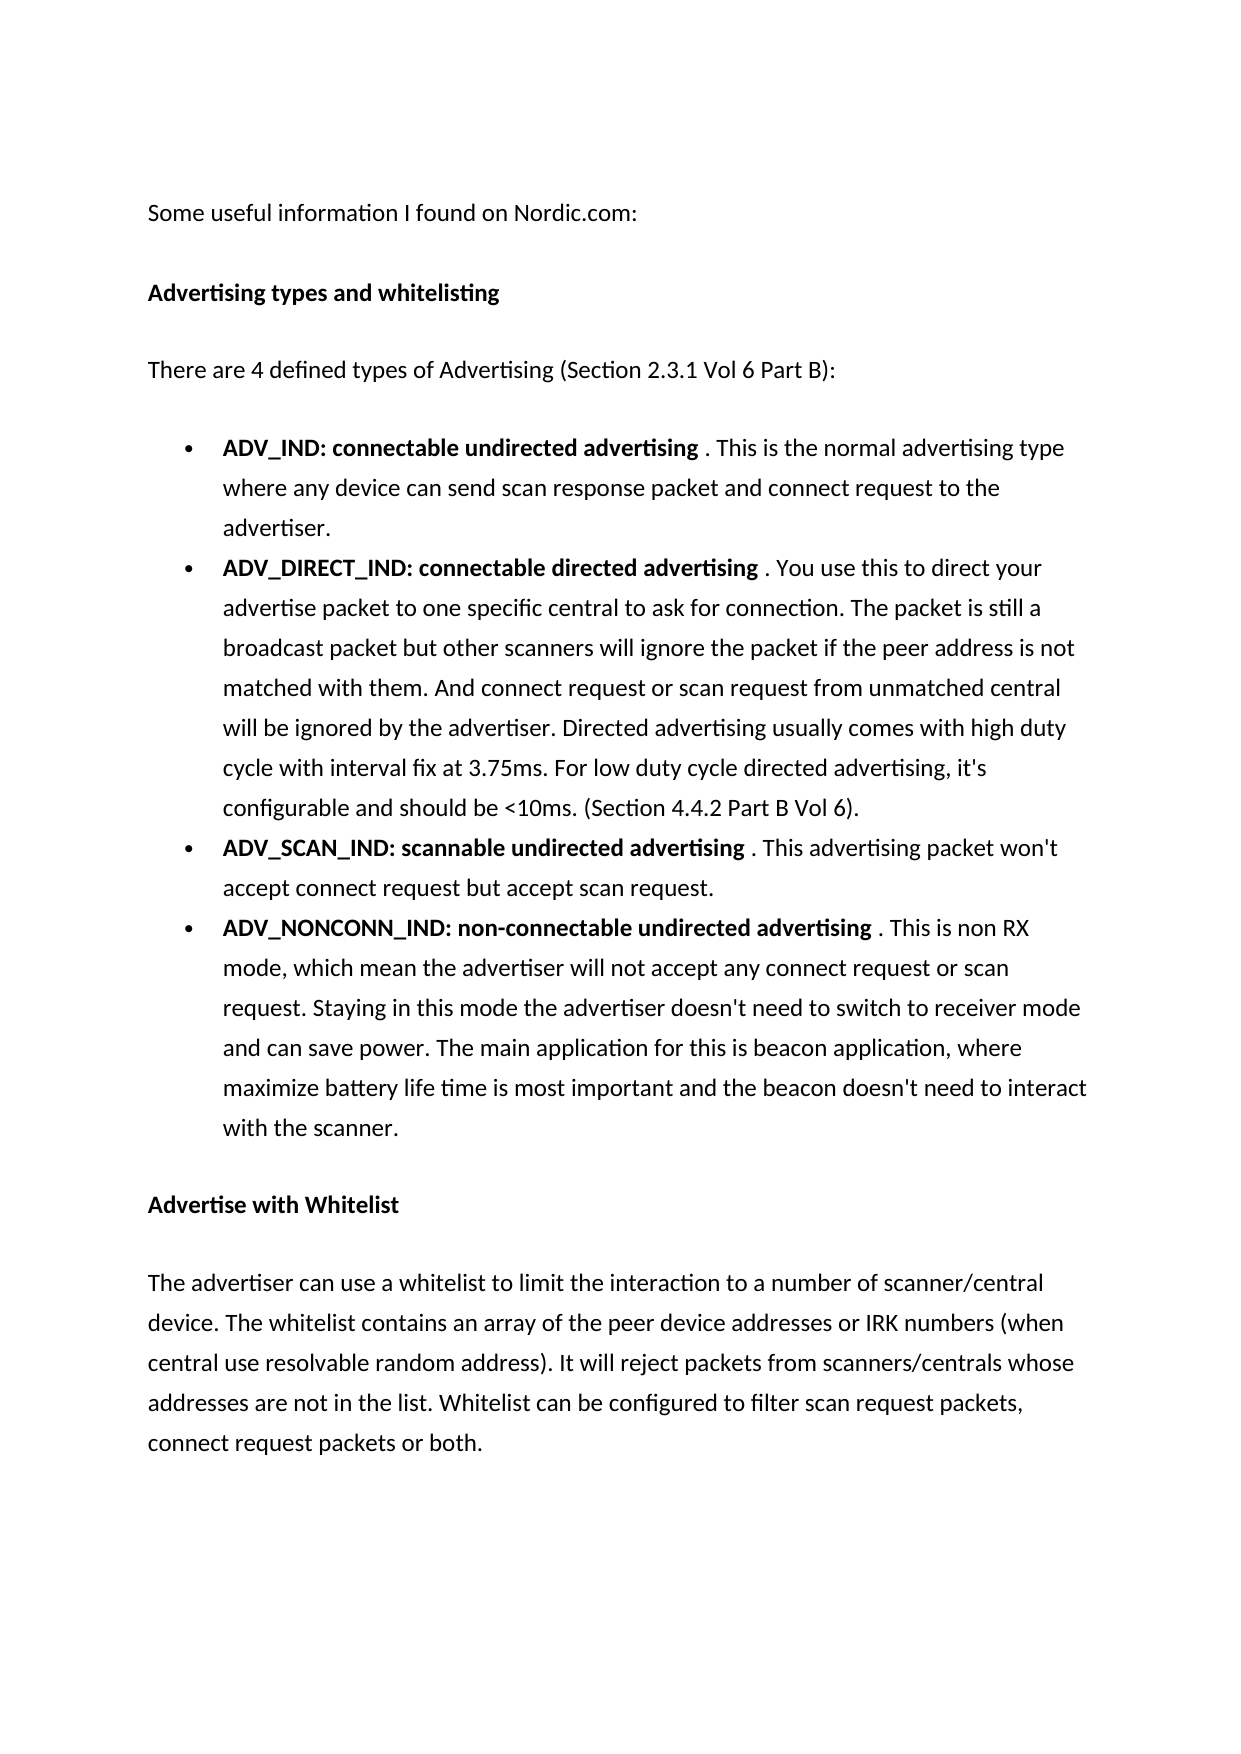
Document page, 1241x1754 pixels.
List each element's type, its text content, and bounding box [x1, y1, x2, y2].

list ADV_NONCONN_IND: non-connectable undirected advertising . This is non RX mode, which mean the advertiser will not accept any connect request or scan request. Staying in this mode the advertiser doesn't need to switch to receiver mode and can save power. The main application for this is beacon application, where maximize battery life time is most important and the beacon doesn't need to interact with the scanner. [185, 903, 1093, 1143]
list ADV_DIRECT_IND: connectable directed advertising . You use this to direct your advertise packet to one specific central to ask for connection. The packet is still a broadcast packet but other scanners will ignore the packet if the peer address is not matched with them. And connect request or scan request from unmatched central will be ignored by the advertiser. Directed advertising usually comes with high duty cycle with interval fix at 3.75ms. For low duty cycle directed advertising, it's configurable and should be <10ms. (Section 4.4.2 Part B Vol 6). [185, 543, 1093, 823]
text There are 4 defined types of Advertising (Section 2.3.1 Vol 6 Part B): [148, 345, 1093, 385]
text Advertise with Whitelist [148, 1180, 1093, 1220]
text Some useful information I found on Nordic.com: [148, 197, 1093, 228]
text Advertising types and whitelisting [148, 268, 1093, 308]
list ADV_IND: connectable undirected advertising . This is the normal advertising type where any device can send scan response packet and connect request to the advertiser. [185, 423, 1093, 543]
list ADV_SCAN_IND: scannable undirected advertising . This advertising packet won't accept connect request but accept scan request. [185, 823, 1093, 903]
text The advertiser can use a whitelist to limit the interaction to a number of scanner/central device. The whitelist contains an array of the peer device addresses or IRK numbers (when central use resolvable random address). It will reject packets from scanners/centrals whose addresses are not in the list. Whitelist can be configured to filter scan request packets, connect request packets or both. [148, 1258, 1093, 1458]
